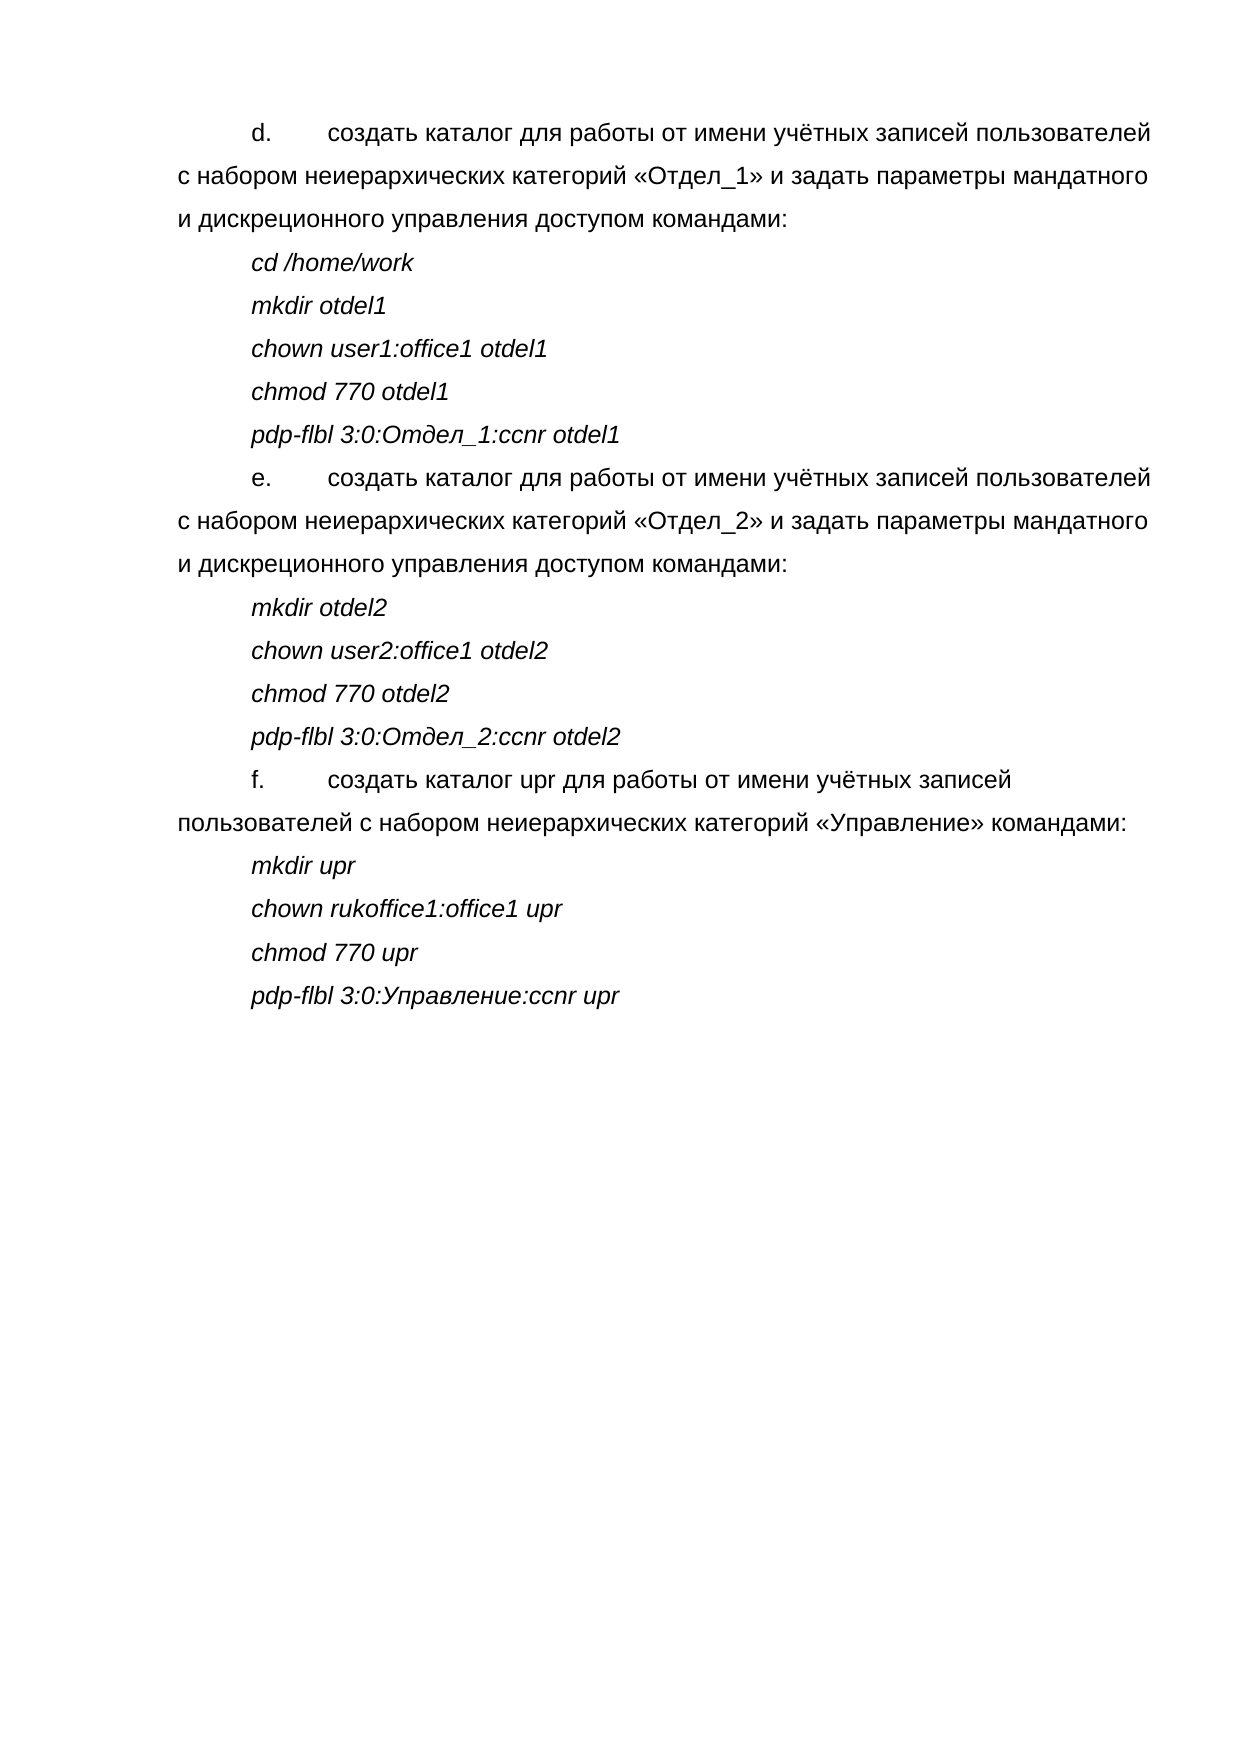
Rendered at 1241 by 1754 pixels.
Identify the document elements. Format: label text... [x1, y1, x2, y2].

list создать каталог для работы от имени учётных записей пользователей с набором неиерархических категорий «Отдел_2» и задать параметры мандатного и дискреционного управления доступом командами: [177, 463, 1152, 578]
text pdp-flbl 3:0:Отдел_1:ccnr otdel1 [177, 420, 1152, 449]
text chmod 770 otdel2 [177, 679, 1152, 707]
text cd /home/work [177, 247, 1152, 276]
text chown user2:office1 otdel2 [177, 636, 1152, 664]
text chown rukoffice1:office1 upr [177, 894, 1152, 923]
text mkdir upr [177, 851, 1152, 880]
text chmod 770 otdel1 [177, 377, 1152, 406]
text chown user1:office1 otdel1 [177, 334, 1152, 362]
text mkdir otdel1 [177, 291, 1152, 319]
text mkdir otdel2 [177, 592, 1152, 621]
text pdp-flbl 3:0:Управление:ccnr upr [177, 981, 1152, 1009]
text pdp-flbl 3:0:Отдел_2:ccnr otdel2 [177, 722, 1152, 751]
text chmod 770 upr [177, 937, 1152, 966]
list создать каталог для работы от имени учётных записей пользователей с набором неиерархических категорий «Отдел_1» и задать параметры мандатного и дискреционного управления доступом командами: [177, 118, 1152, 233]
list создать каталог upr для работы от имени учётных записей пользователей с набором неиерархических категорий «Управление» командами: [177, 765, 1152, 837]
